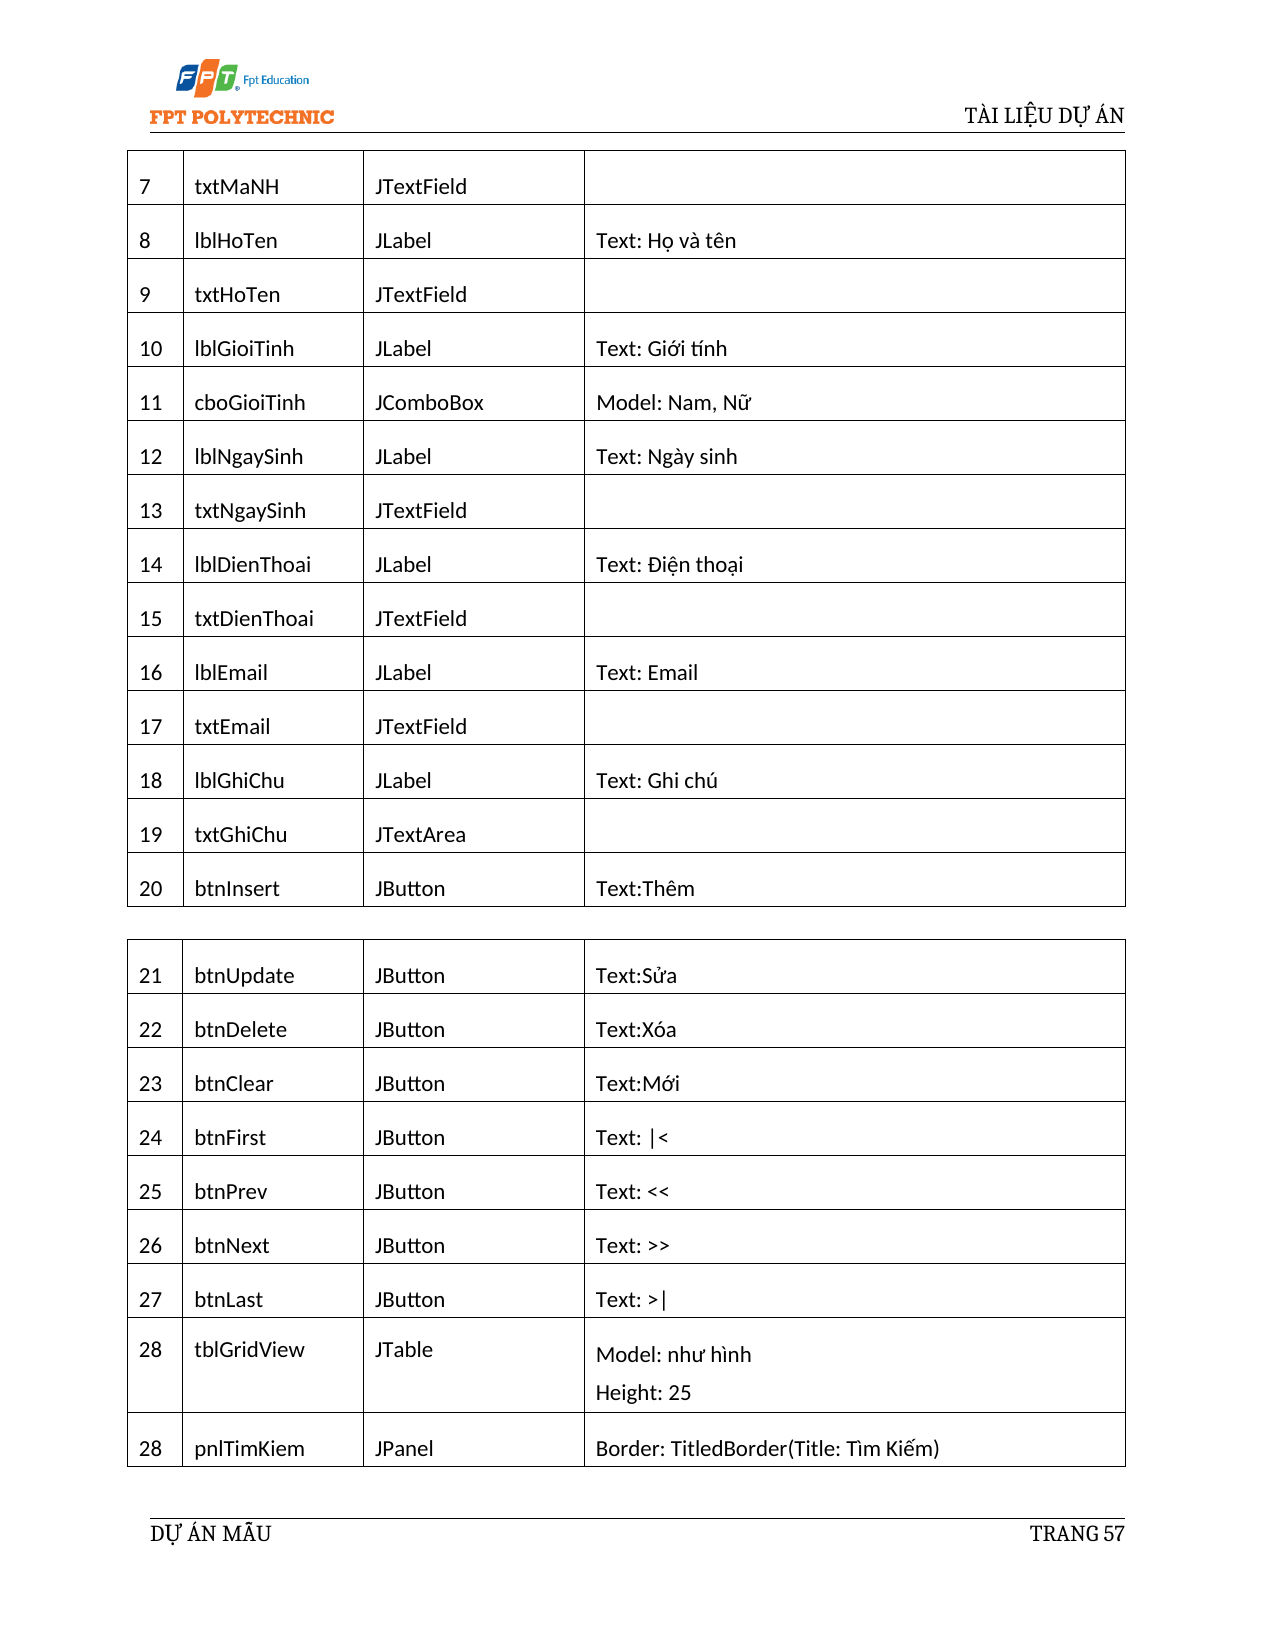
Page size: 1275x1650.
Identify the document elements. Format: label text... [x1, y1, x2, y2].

table_header btnUpdate [183, 940, 363, 993]
table_header 21 [128, 940, 182, 993]
table_cell Text: Giới tính [585, 313, 1125, 366]
table_cell JButton [364, 1156, 584, 1209]
table_cell btnDelete [183, 994, 363, 1047]
table_cell Text:Mới [585, 1048, 1125, 1101]
table_cell Text: |< [585, 1102, 1125, 1155]
table_cell txtEmail [184, 691, 363, 744]
table_cell [585, 259, 1125, 312]
table_cell btnNext [183, 1210, 363, 1263]
table_cell lblDienThoai [184, 529, 363, 582]
table_cell Text: Điện thoại [585, 529, 1125, 582]
table_cell lblEmail [184, 637, 363, 690]
table_cell lblGhiChu [184, 745, 363, 798]
table_cell 11 [128, 367, 183, 420]
table_cell lblNgaySinh [184, 421, 363, 474]
table_cell 26 [128, 1210, 182, 1263]
table_cell JLabel [364, 745, 584, 798]
table_cell JLabel [364, 421, 584, 474]
table_cell 8 [128, 205, 183, 258]
table_cell JButton [364, 994, 584, 1047]
table_cell [585, 475, 1125, 528]
table_cell JButton [364, 1210, 584, 1263]
table_cell txtGhiChu [184, 799, 363, 852]
table_cell 20 [128, 853, 183, 906]
table_cell 15 [128, 583, 183, 636]
table_cell 23 [128, 1048, 182, 1101]
table_cell JTable [364, 1318, 584, 1412]
table_cell JComboBox [364, 367, 584, 420]
table_cell JButton [364, 853, 584, 906]
table_cell cboGioiTinh [184, 367, 363, 420]
table_cell JButton [364, 1048, 584, 1101]
picture [150, 59, 336, 124]
table_cell Text: Email [585, 637, 1125, 690]
table_cell JLabel [364, 529, 584, 582]
table_cell JButton [364, 1102, 584, 1155]
table_cell Model: Nam, Nữ [585, 367, 1125, 420]
table_cell txtHoTen [184, 259, 363, 312]
table_cell Text: Ngày sinh [585, 421, 1125, 474]
table_cell btnInsert [184, 853, 363, 906]
table_cell lblGioiTinh [184, 313, 363, 366]
table_cell txtNgaySinh [184, 475, 363, 528]
table_header Text:Sửa [585, 940, 1125, 993]
table_cell 16 [128, 637, 183, 690]
table_cell btnClear [183, 1048, 363, 1101]
table_cell 27 [128, 1264, 182, 1317]
table_cell 12 [128, 421, 183, 474]
table_cell JTextField [364, 475, 584, 528]
table_cell JLabel [364, 313, 584, 366]
table_cell Text: << [585, 1156, 1125, 1209]
table_cell tblGridView [183, 1318, 363, 1412]
table_cell 28 [128, 1413, 182, 1466]
table_cell btnLast [183, 1264, 363, 1317]
table_cell Text: Ghi chú [585, 745, 1125, 798]
table_cell [585, 151, 1125, 204]
table_cell JLabel [364, 205, 584, 258]
table_cell JButton [364, 1264, 584, 1317]
table_cell btnFirst [183, 1102, 363, 1155]
table_cell lblHoTen [184, 205, 363, 258]
table_cell Model: như hình Height: 25 [585, 1318, 1125, 1412]
table_cell JTextField [364, 691, 584, 744]
table_cell 17 [128, 691, 183, 744]
table_cell txtMaNH [184, 151, 363, 204]
table_cell JLabel [364, 637, 584, 690]
table_cell JTextField [364, 259, 584, 312]
table_cell JTextField [364, 151, 584, 204]
table_cell JTextField [364, 583, 584, 636]
table_cell txtDienThoai [184, 583, 363, 636]
table_cell 19 [128, 799, 183, 852]
table_cell Border: TitledBorder(Title: Tìm Kiếm) [585, 1413, 1125, 1466]
table_cell btnPrev [183, 1156, 363, 1209]
table_cell JTextArea [364, 799, 584, 852]
table_cell 10 [128, 313, 183, 366]
table_cell JPanel [364, 1413, 584, 1466]
table_cell 24 [128, 1102, 182, 1155]
table_cell Text: >| [585, 1264, 1125, 1317]
table_cell 14 [128, 529, 183, 582]
table_cell [585, 799, 1125, 852]
table_cell 9 [128, 259, 183, 312]
table_cell Text: Họ và tên [585, 205, 1125, 258]
table_cell 7 [128, 151, 183, 204]
table_cell [585, 691, 1125, 744]
table_cell 28 [128, 1318, 182, 1412]
table_cell 22 [128, 994, 182, 1047]
table_cell [585, 583, 1125, 636]
table_cell Text:Thêm [585, 853, 1125, 906]
table_cell Text: >> [585, 1210, 1125, 1263]
table_cell 18 [128, 745, 183, 798]
table_header JButton [364, 940, 584, 993]
table_cell Text:Xóa [585, 994, 1125, 1047]
table_cell 25 [128, 1156, 182, 1209]
table_cell 13 [128, 475, 183, 528]
table_cell pnlTimKiem [183, 1413, 363, 1466]
